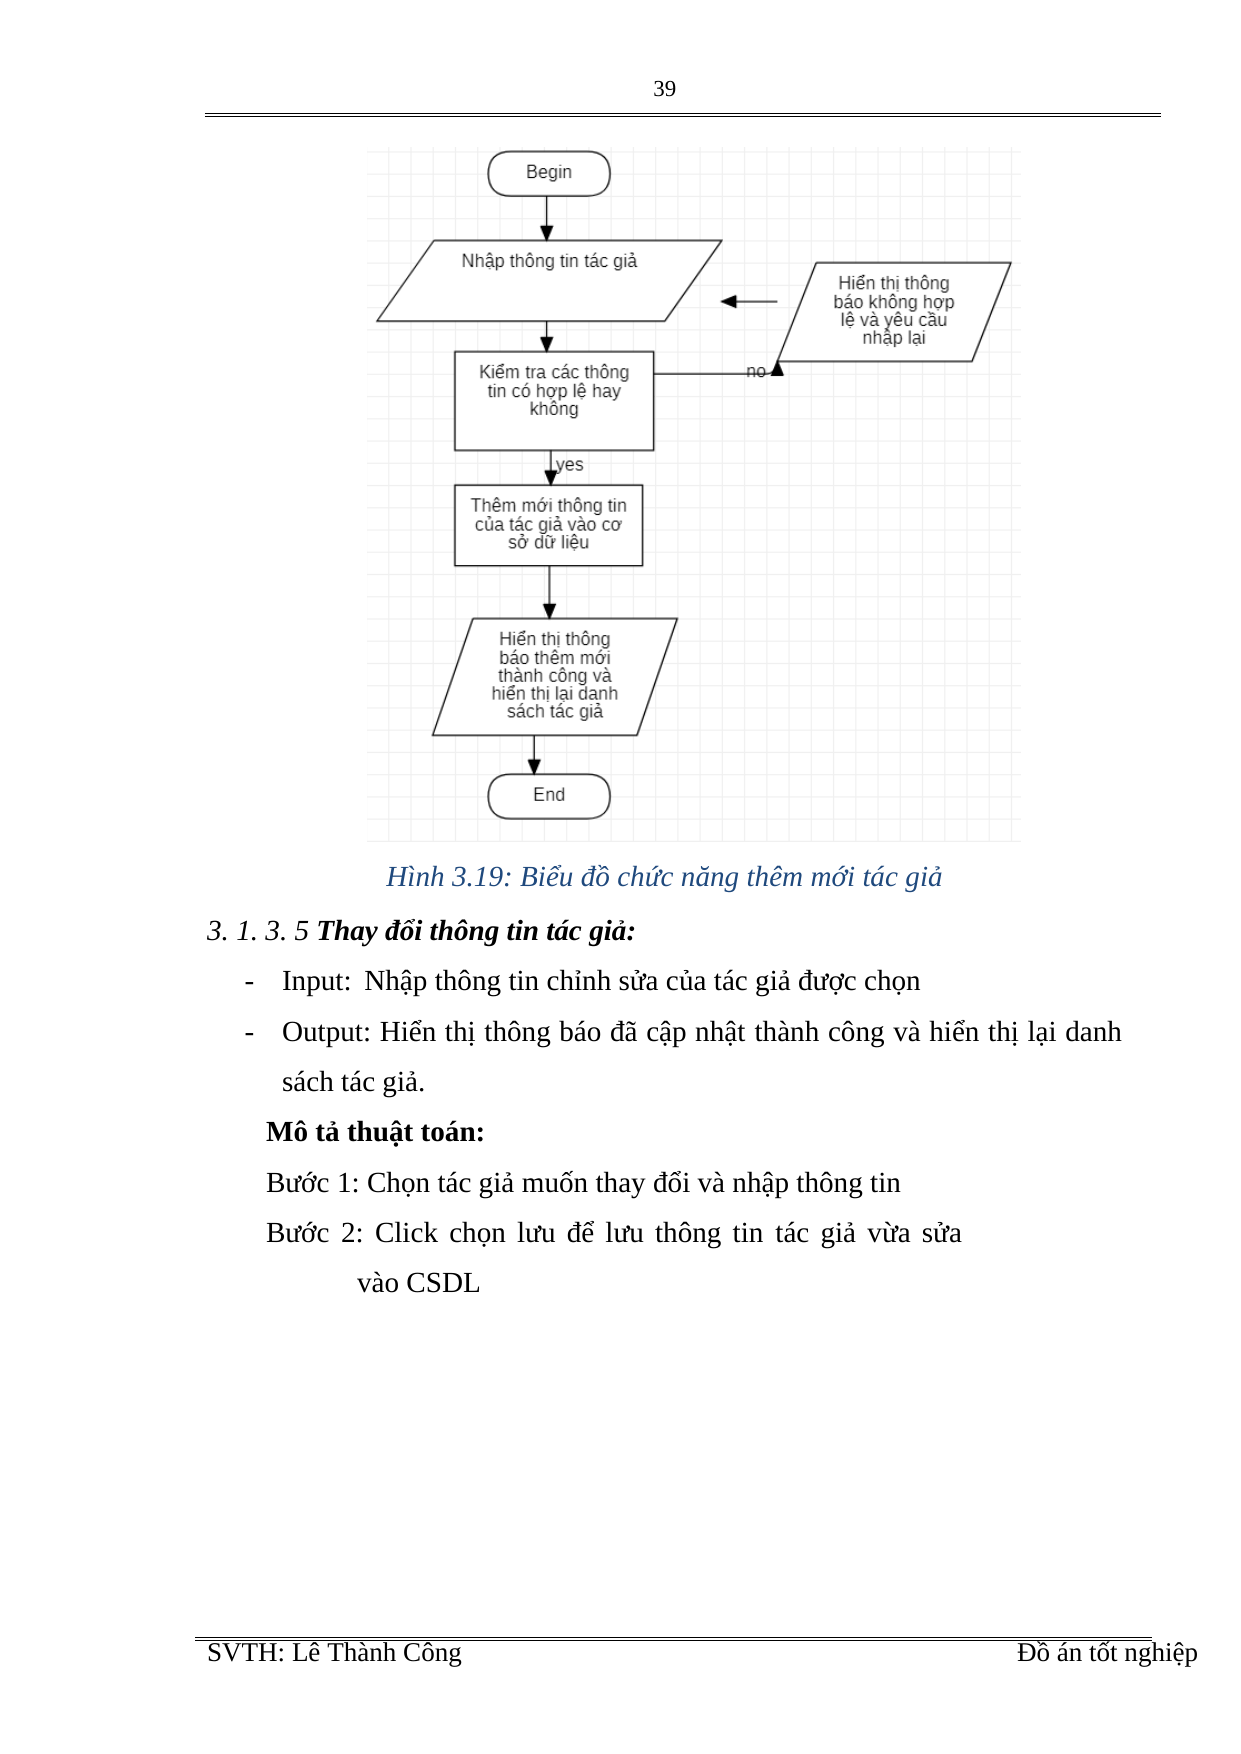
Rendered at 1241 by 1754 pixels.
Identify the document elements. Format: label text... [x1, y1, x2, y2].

list Output: Hiển thị thông báo đã cập nhật thành công và hiển thị lại danh sách tác giả. [244, 1014, 1122, 1098]
picture [367, 147, 1021, 842]
list Input: Nhập thông tin chỉnh sửa của tác giả được chọn [244, 963, 1122, 997]
text Bước 1: Chọn tác giả muốn thay đổi và nhập thông tin [207, 1165, 1122, 1198]
text Bước 2: Click chọn lưu để lưu thông tin tác giả vừa sửa vào CSDL [266, 1215, 962, 1299]
text Mô tả thuật toán: [207, 1114, 1122, 1148]
subtitle Thay đổi thông tin tác giả: [207, 913, 1122, 947]
